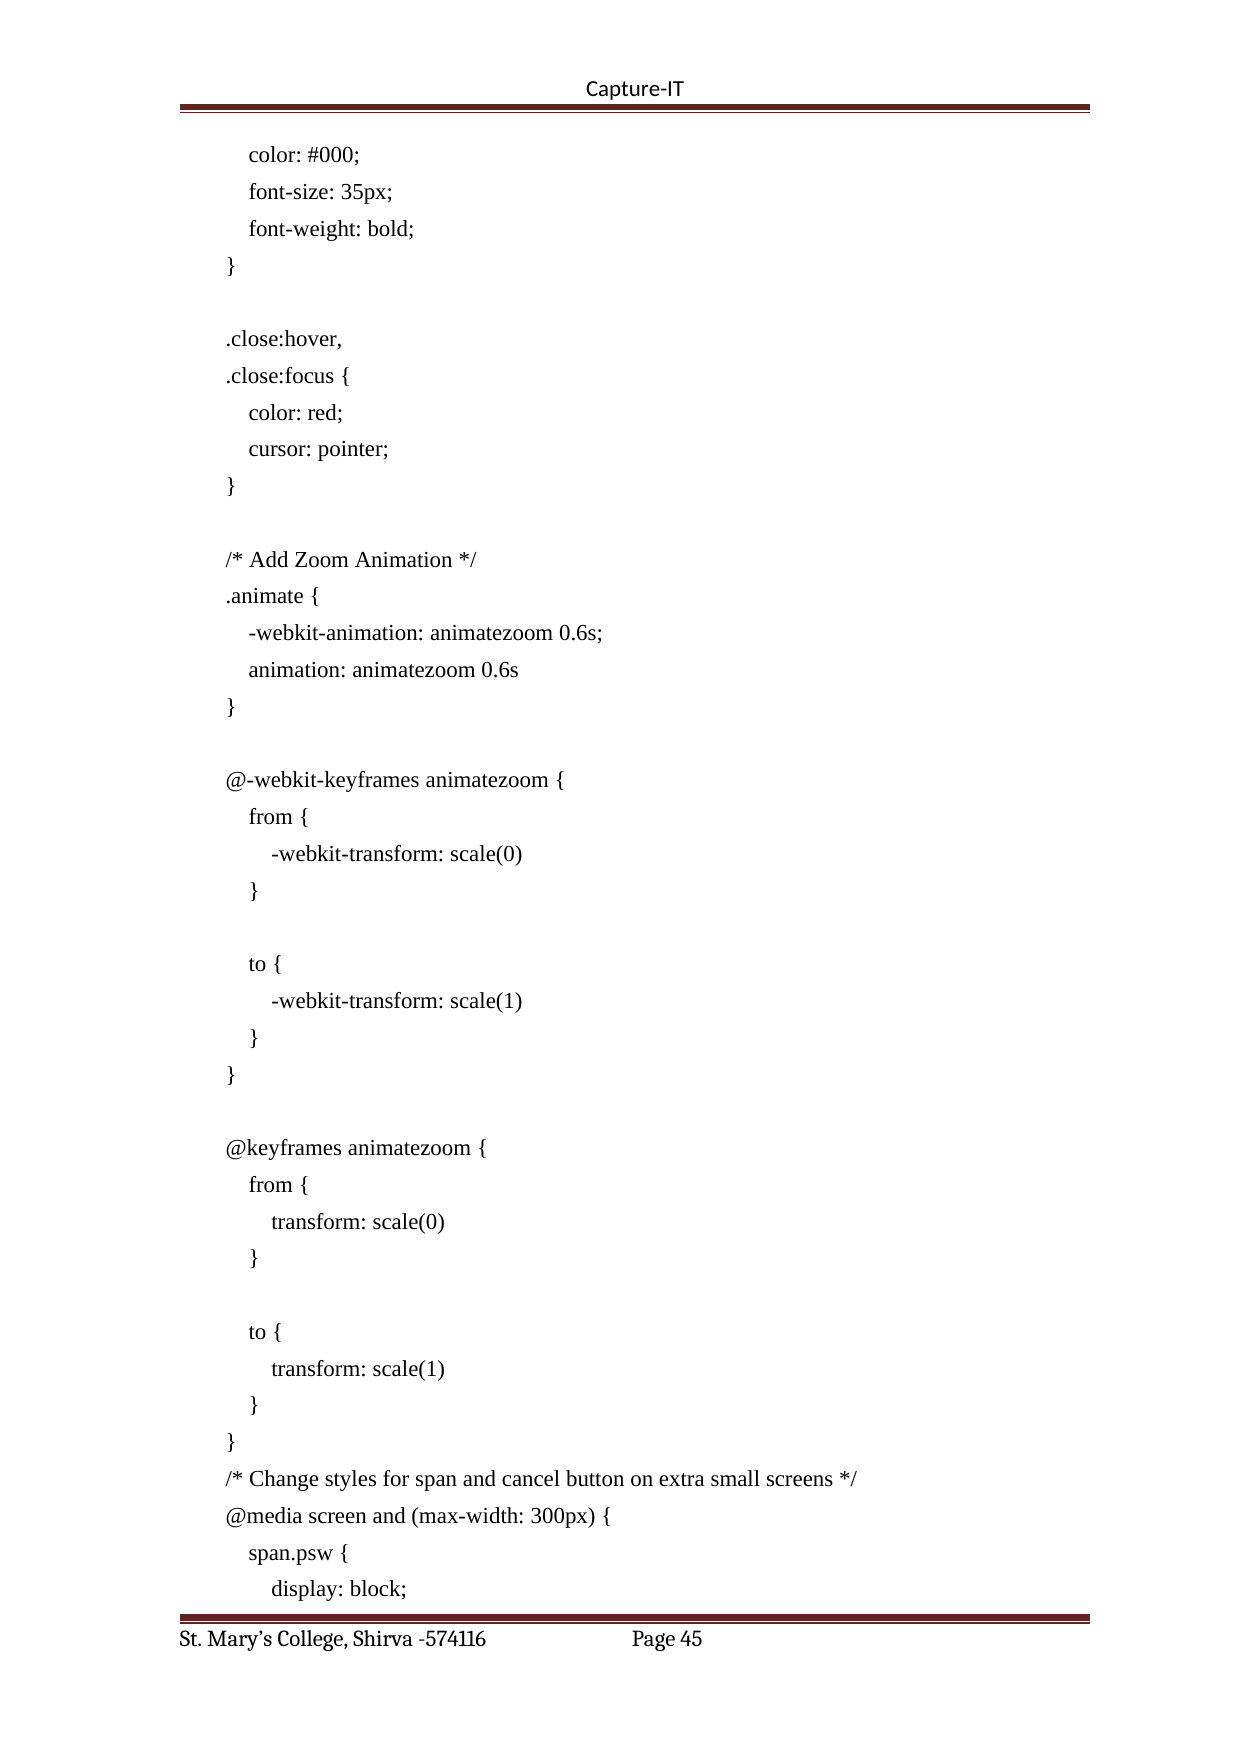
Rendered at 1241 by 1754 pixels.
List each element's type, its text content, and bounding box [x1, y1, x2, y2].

text -webkit-animation: animatezoom 0.6s; [179, 619, 1090, 646]
text } [179, 1024, 1090, 1050]
text font-size: 35px; [179, 178, 1090, 204]
text } [179, 877, 1090, 903]
text cursor: pointer; [179, 436, 1090, 462]
text to { [179, 1318, 1090, 1344]
text -webkit-transform: scale(0) [179, 840, 1090, 866]
text } [179, 252, 1090, 278]
text -webkit-transform: scale(1) [179, 987, 1090, 1013]
text animation: animatezoom 0.6s [179, 656, 1090, 682]
text .close:focus { [179, 362, 1090, 388]
text .animate { [179, 583, 1090, 609]
text @-webkit-keyframes animatezoom { [179, 766, 1090, 793]
text } [179, 1392, 1090, 1418]
text } [179, 1244, 1090, 1271]
text from { [179, 1171, 1090, 1197]
text .close:hover, [179, 325, 1090, 352]
text @media screen and (max-width: 300px) { [179, 1502, 1090, 1528]
text span.psw { [179, 1539, 1090, 1565]
text } [179, 472, 1090, 499]
text color: red; [179, 399, 1090, 425]
text transform: scale(1) [179, 1355, 1090, 1381]
text color: #000; [179, 141, 1090, 168]
text display: block; [179, 1575, 1090, 1602]
text /* Change styles for span and cancel button on extra small screens */ [179, 1465, 1090, 1491]
text transform: scale(0) [179, 1208, 1090, 1234]
text from { [179, 803, 1090, 829]
text @keyframes animatezoom { [179, 1134, 1090, 1161]
text to { [179, 950, 1090, 977]
text /* Add Zoom Animation */ [179, 546, 1090, 572]
text } [179, 693, 1090, 719]
text font-weight: bold; [179, 215, 1090, 241]
text } [179, 1061, 1090, 1087]
text } [179, 1428, 1090, 1455]
